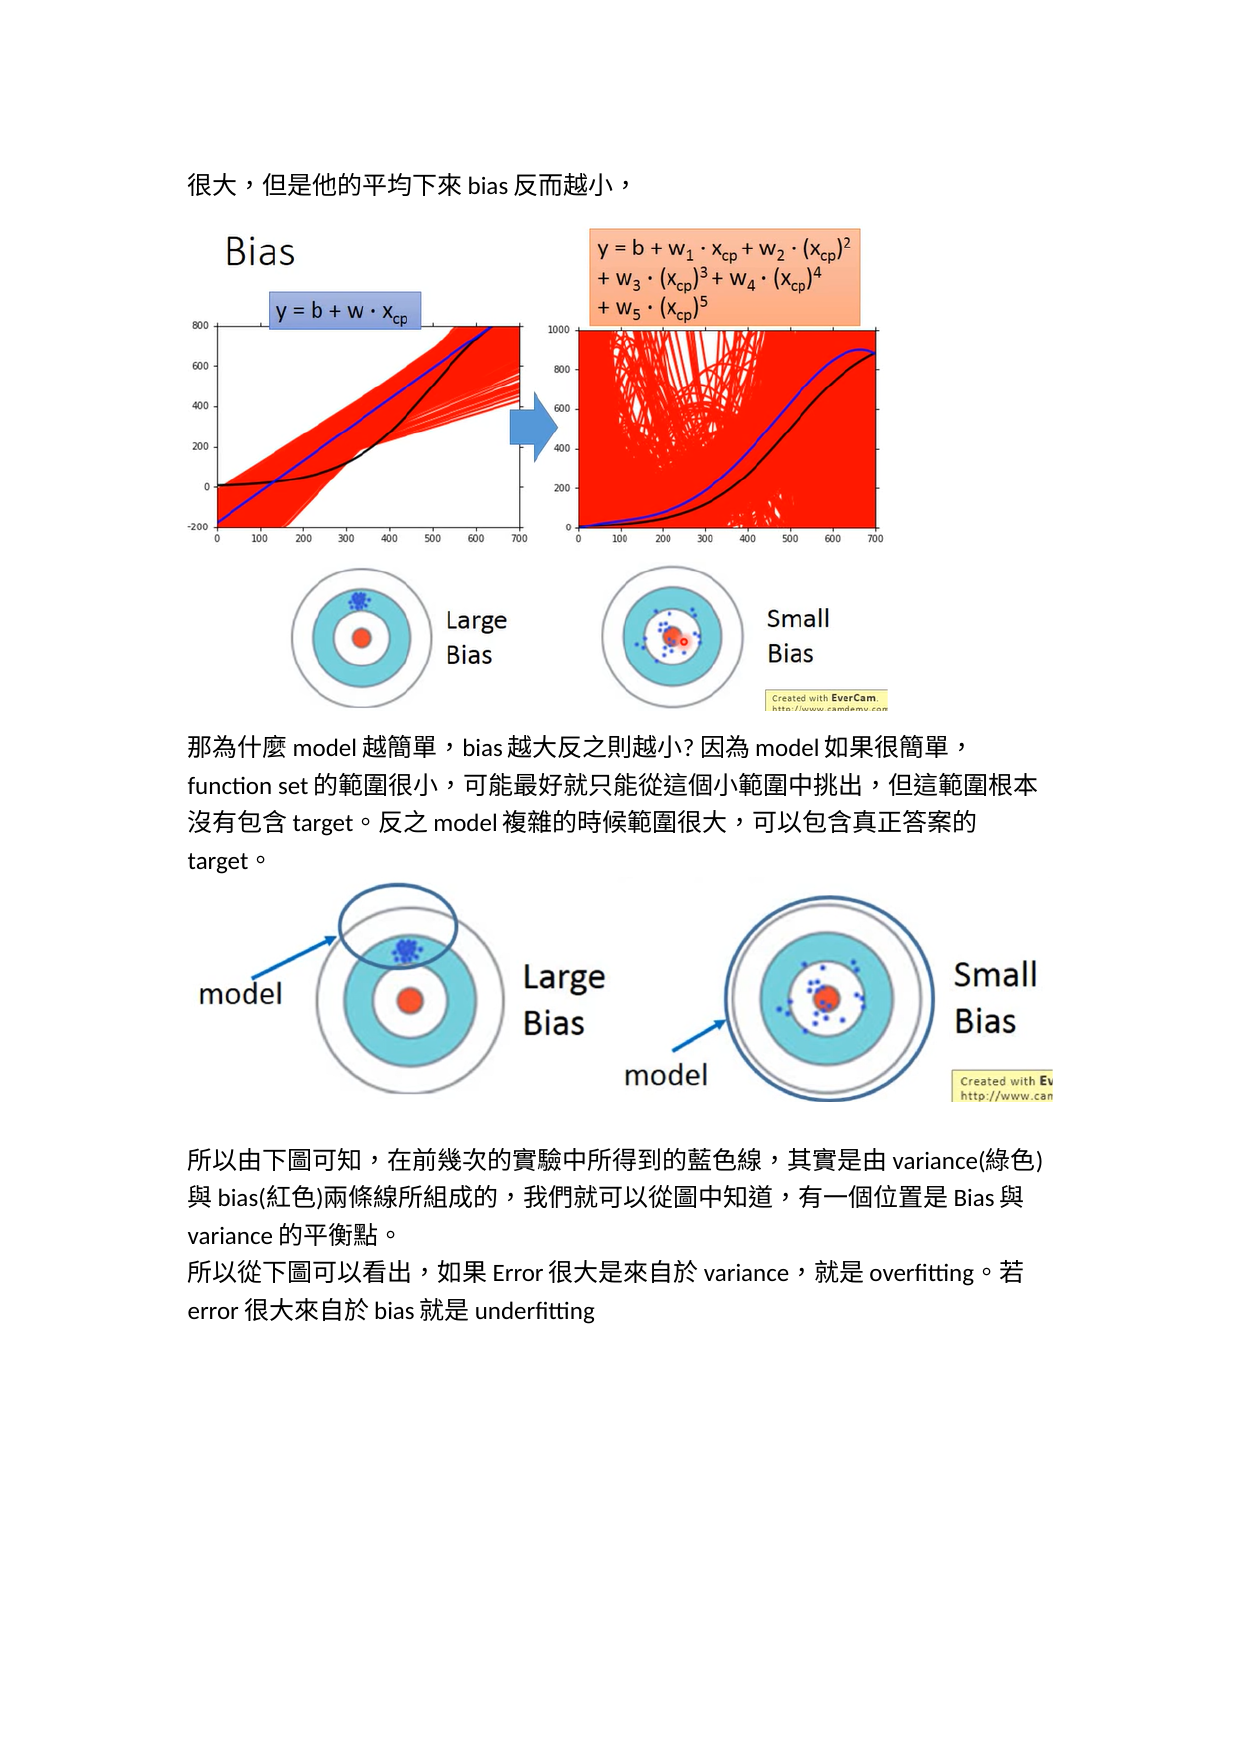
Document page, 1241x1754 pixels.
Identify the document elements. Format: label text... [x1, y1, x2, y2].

picture [187, 877, 1053, 1102]
text 那為什麼model越簡單，bias越大反之則越小? 因為model如果很簡單，function set的範圍很小，可能最好就只能從這個小範圍中挑出，但這範圍根本沒有包含target。反之model複雜的時候範圍很大，可以包含真正答案的target。 [187, 727, 1053, 877]
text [187, 164, 1053, 202]
picture [187, 202, 888, 711]
text 所以從下圖可以看出，如果Error很大是來自於variance，就是overfitting。若error很大來自於bias就是underfitting [187, 1252, 1053, 1327]
text 所以由下圖可知，在前幾次的實驗中所得到的藍色線，其實是由variance(綠色)與bias(紅色)兩條線所組成的，我們就可以從圖中知道，有一個位置是Bias與variance的平衡點。 [187, 1139, 1053, 1252]
